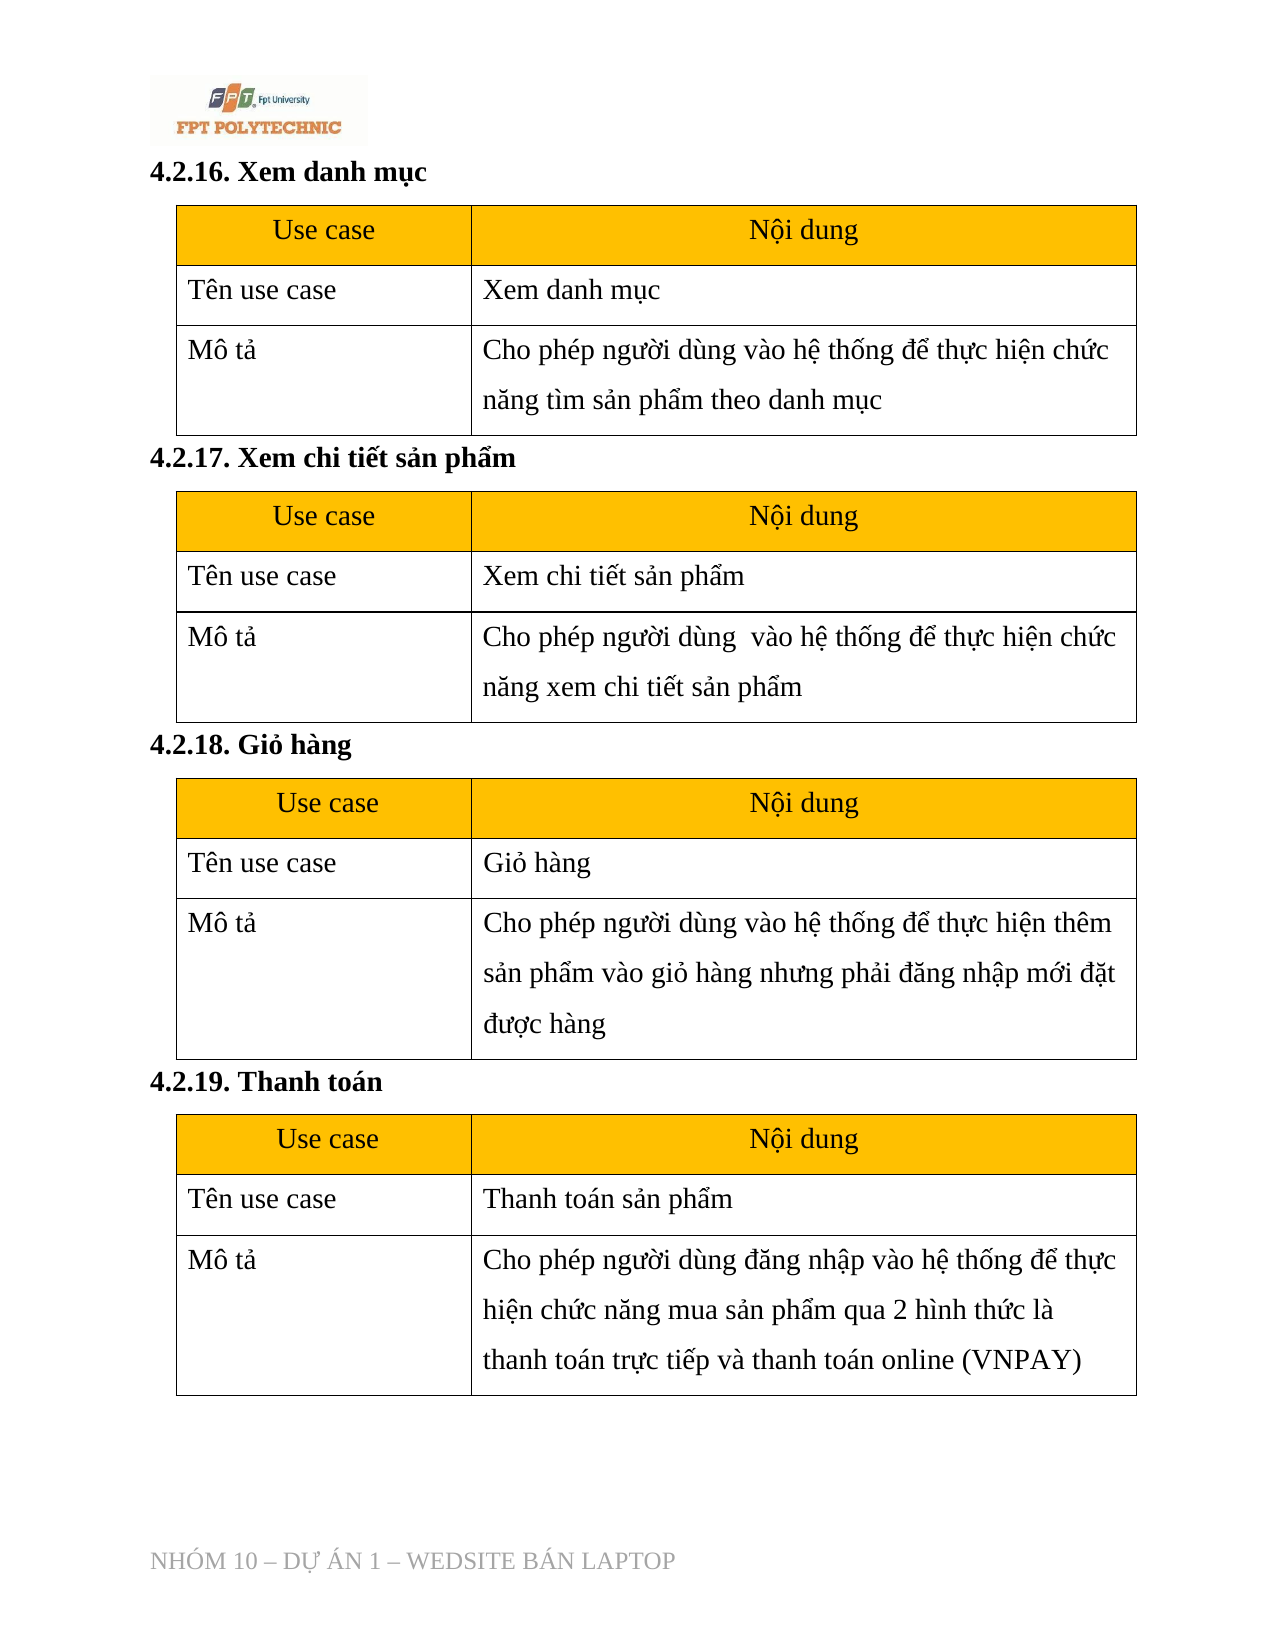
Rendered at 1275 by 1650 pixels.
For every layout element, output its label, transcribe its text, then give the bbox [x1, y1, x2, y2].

subtitle 4.2.16. Xem danh mục [150, 154, 1125, 188]
table_cell Giỏ hàng [472, 839, 1136, 898]
table_header Use case [177, 779, 471, 838]
table_cell Cho phép người dùng vào hệ thống để thực hiện thêm sản phẩm vào giỏ hàng nhưng phải đăng nhập mới đặt được hàng [472, 899, 1136, 1059]
table_cell Thanh toán sản phẩm [472, 1175, 1136, 1234]
table_cell Mô tả [177, 613, 471, 722]
table_cell Mô tả [177, 899, 471, 1059]
table_cell Xem chi tiết sản phẩm [472, 552, 1136, 611]
table_header Nội dung [472, 206, 1136, 265]
table_header Use case [177, 206, 471, 265]
subtitle 4.2.17. Xem chi tiết sản phẩm [150, 441, 1125, 474]
table_cell Tên use case [177, 552, 471, 611]
table_cell Cho phép người dùng vào hệ thống để thực hiện chức năng xem chi tiết sản phẩm [472, 613, 1136, 722]
table_cell Tên use case [177, 266, 471, 325]
picture [150, 75, 368, 146]
table_header Nội dung [472, 1115, 1136, 1174]
table_cell Tên use case [177, 839, 471, 898]
table_cell Mô tả [177, 326, 471, 435]
table_header Nội dung [472, 779, 1136, 838]
table_header Nội dung [472, 492, 1136, 551]
table_cell Mô tả [177, 1236, 471, 1395]
table_header Use case [177, 1115, 471, 1174]
table_header Use case [177, 492, 471, 551]
subtitle 4.2.19. Thanh toán [150, 1064, 1125, 1097]
table_cell Tên use case [177, 1175, 471, 1234]
table_cell Xem danh mục [472, 266, 1136, 325]
table_cell Cho phép người dùng đăng nhập vào hệ thống để thực hiện chức năng mua sản phẩm qua 2 hình thức là thanh toán trực tiếp và thanh toán online (VNPAY) [472, 1236, 1136, 1395]
table_cell Cho phép người dùng vào hệ thống để thực hiện chức năng tìm sản phẩm theo danh mục [472, 326, 1136, 435]
subtitle 4.2.18. Giỏ hàng [150, 727, 1125, 761]
